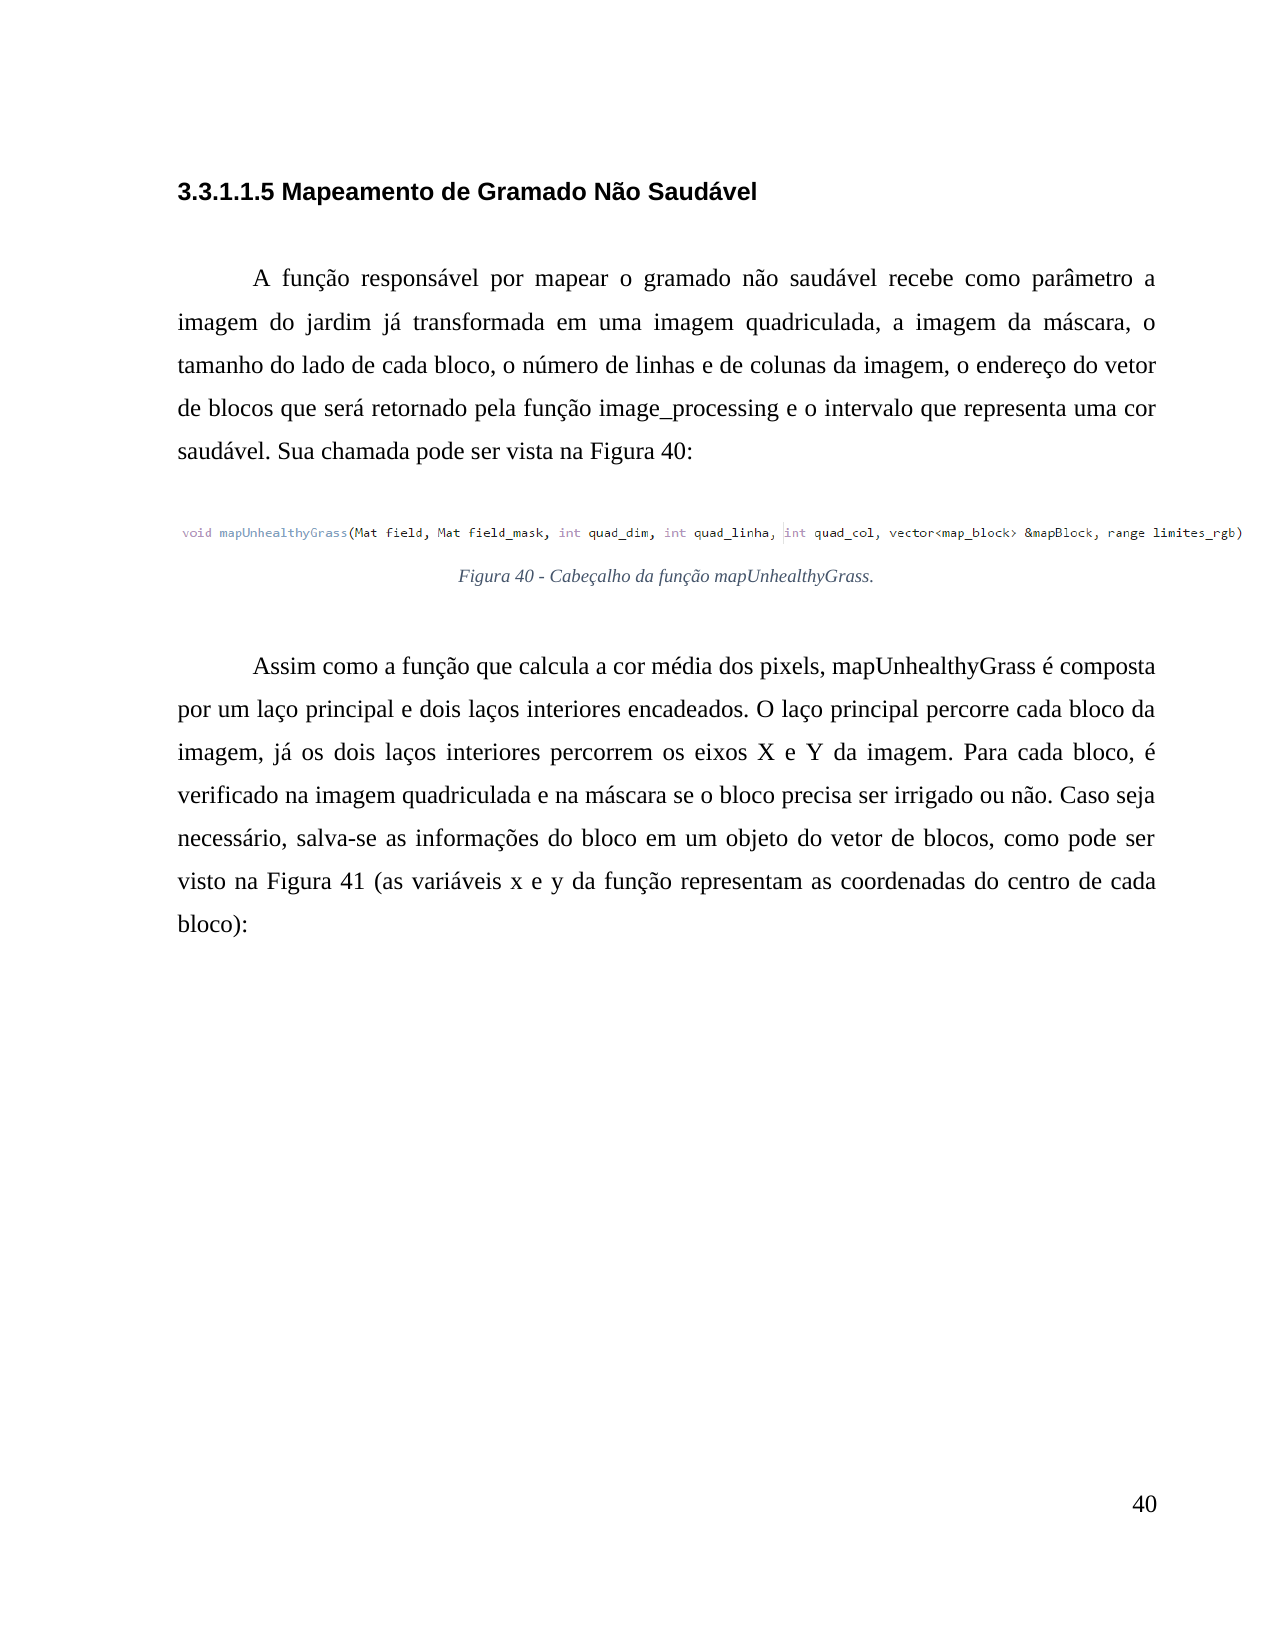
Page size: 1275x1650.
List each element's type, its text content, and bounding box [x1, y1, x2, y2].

text 3.3.1.1.5 Mapeamento de Gramado Não Saudável [177, 177, 1157, 206]
text A função responsável por mapear o gramado não saudável recebe como parâmetro a imagem do jardim já transformada em uma imagem quadriculada, a imagem da máscara, o tamanho do lado de cada bloco, o número de linhas e de colunas da imagem, o endereço do vetor de blocos que será retornado pela função image_processing e o intervalo que representa uma cor saudável. Sua chamada pode ser vista na Figura 40: [177, 263, 1157, 465]
picture [177, 522, 1244, 544]
text Figura 40 - Cabeçalho da função mapUnhealthyGrass. [177, 565, 1157, 587]
text Assim como a função que calcula a cor média dos pixels, mapUnhealthyGrass é composta por um laço principal e dois laços interiores encadeados. O laço principal percorre cada bloco da imagem, já os dois laços interiores percorrem os eixos X e Y da imagem. Para cada bloco, é verificado na imagem quadriculada e na máscara se o bloco precisa ser irrigado ou não. Caso seja necessário, salva-se as informações do bloco em um objeto do vetor de blocos, como pode ser visto na Figura 41 (as variáveis x e y da função representam as coordenadas do centro de cada bloco): [177, 651, 1157, 938]
